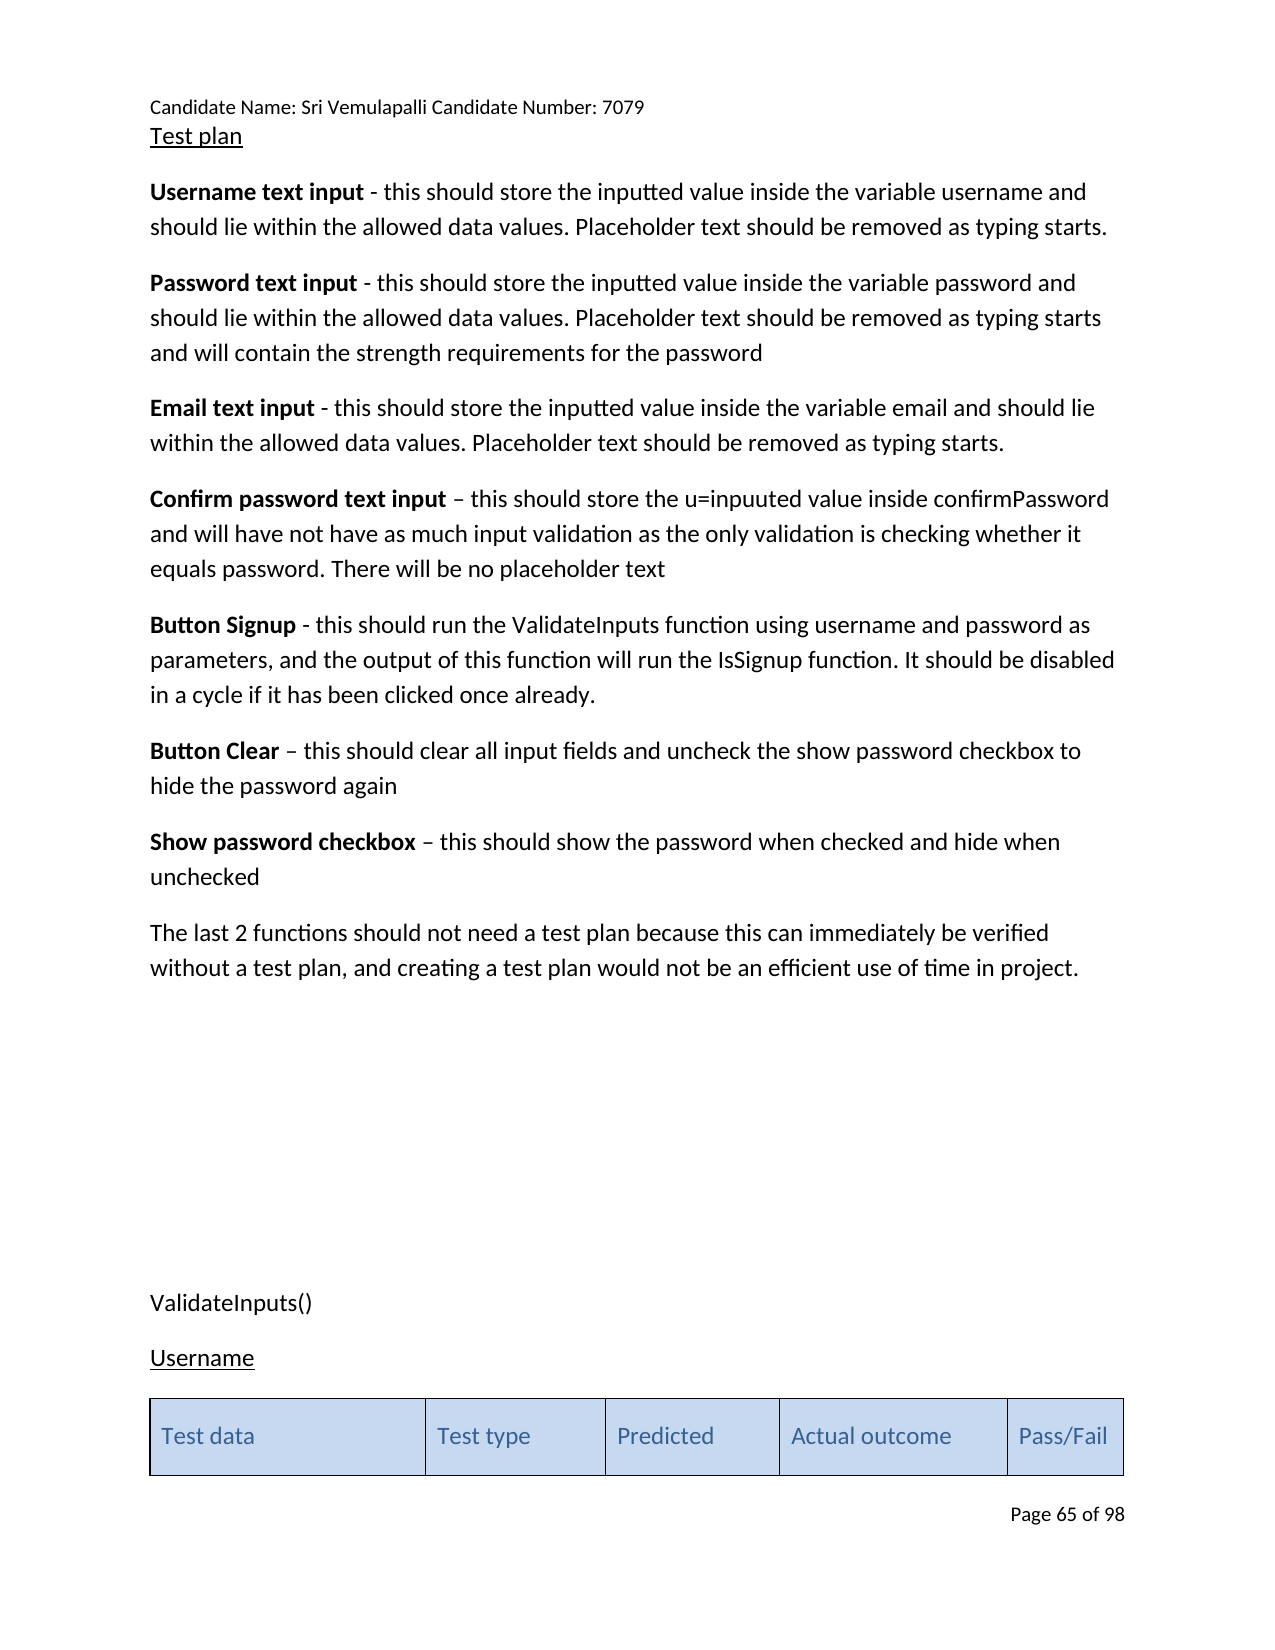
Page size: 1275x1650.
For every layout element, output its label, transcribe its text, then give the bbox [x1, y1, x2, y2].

text Show password checkbox – this should show the password when checked and hide when unchecked [150, 826, 1125, 891]
text Button Clear – this should clear all input fields and uncheck the show password checkbox to hide the password again [150, 735, 1125, 801]
text Button Signup - this should run the ValidateInputs function using username and password as parameters, and the output of this function will run the IsSignup function. It should be disabled in a cycle if it has been clicked once already. [150, 609, 1125, 710]
text Username [150, 1342, 1125, 1373]
table_header Actual outcome [780, 1399, 1007, 1475]
table_header Pass/Fail [1008, 1399, 1123, 1475]
text Username text input - this should store the inputted value inside the variable username and should lie within the allowed data values. Placeholder text should be removed as typing starts. [150, 176, 1125, 241]
table_header Test type [426, 1399, 605, 1475]
text The last 2 functions should not need a test plan because this can immediately be verified without a test plan, and creating a test plan would not be an efficient use of time in project. [150, 917, 1125, 982]
table_header Predicted outcome [606, 1399, 779, 1475]
text Test plan [150, 120, 1125, 151]
text Confirm password text input – this should store the u=inpuuted value inside confirmPassword and will have not have as much input validation as the only validation is checking whether it equals password. There will be no placeholder text [150, 483, 1125, 584]
text Email text input - this should store the inputted value inside the variable email and should lie within the allowed data values. Placeholder text should be removed as typing starts. [150, 392, 1125, 458]
text ValidateInputs() [150, 1287, 1125, 1317]
table_header Test data [151, 1399, 425, 1475]
text Password text input - this should store the inputted value inside the variable password and should lie within the allowed data values. Placeholder text should be removed as typing starts and will contain the strength requirements for the password [150, 267, 1125, 367]
